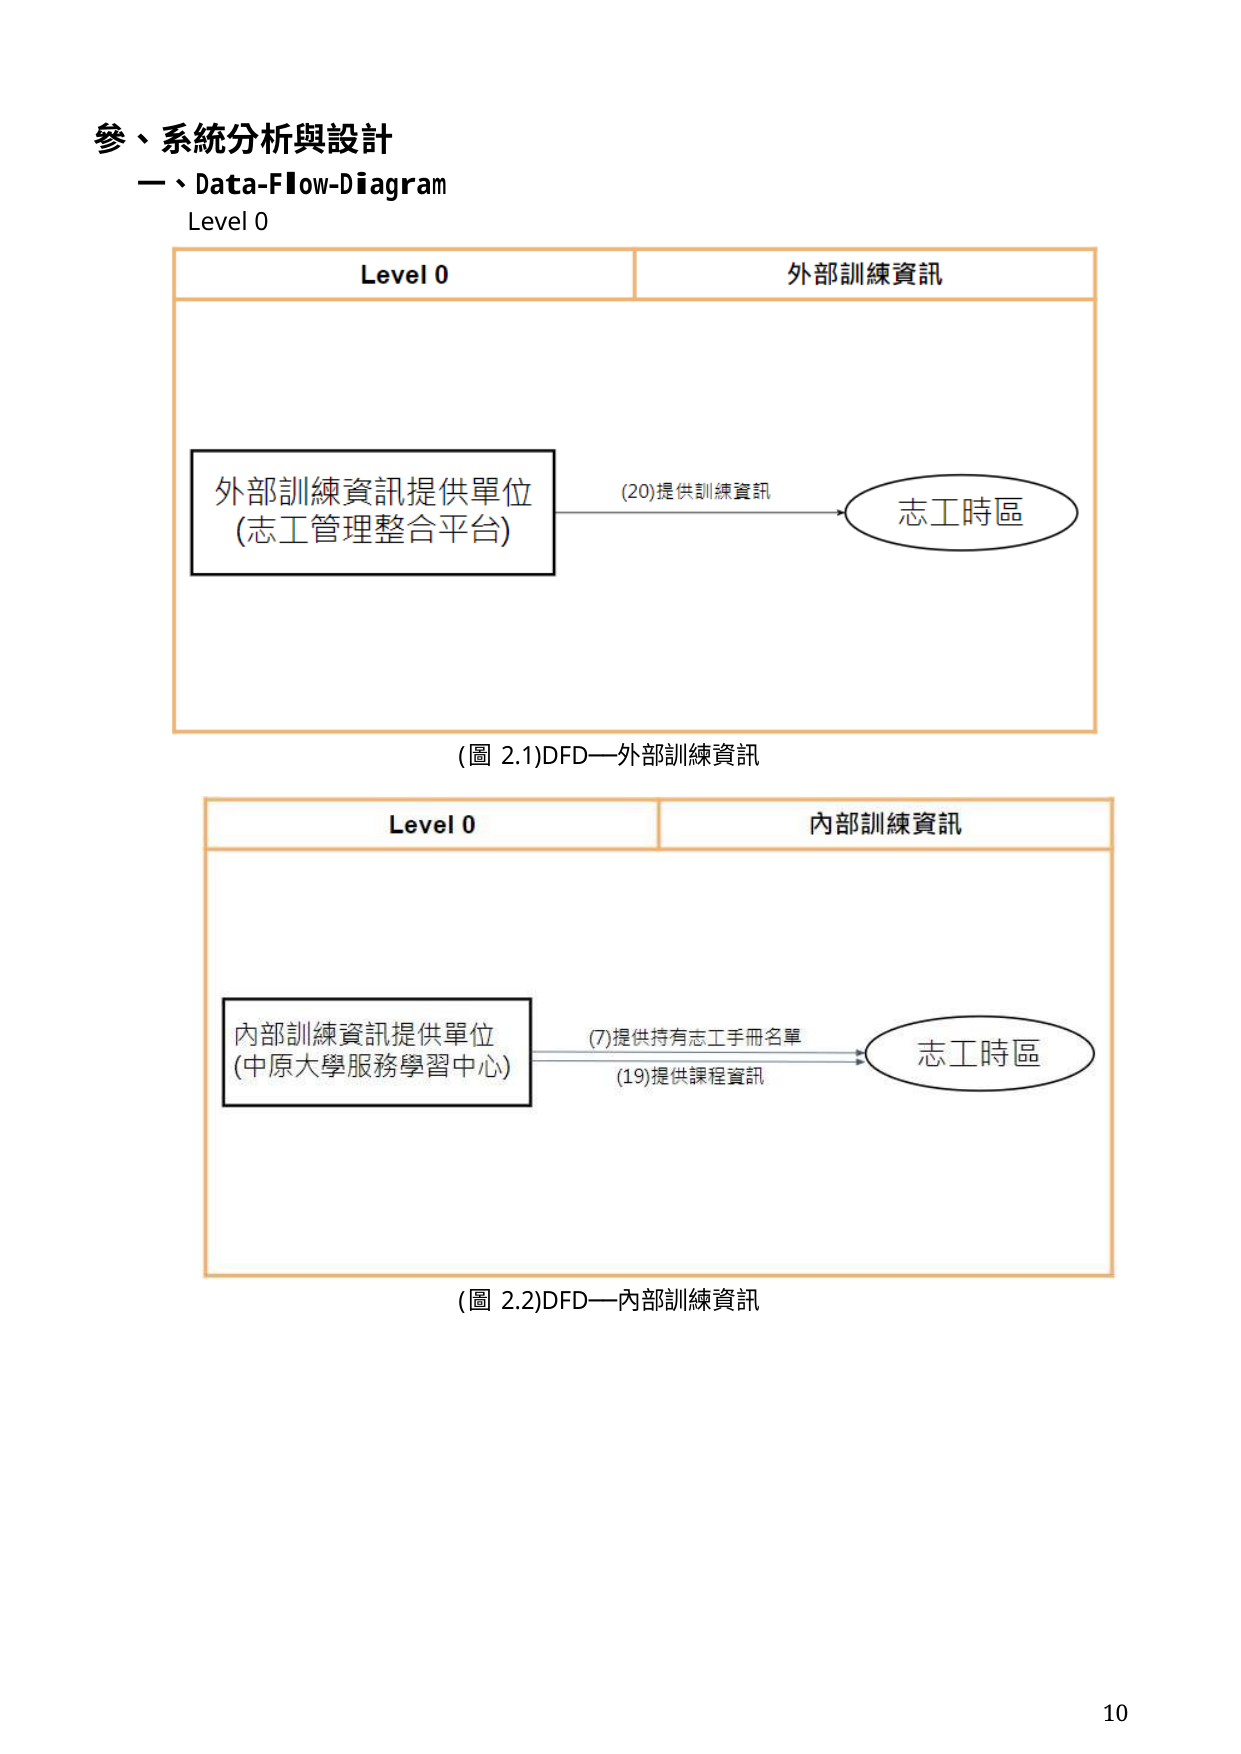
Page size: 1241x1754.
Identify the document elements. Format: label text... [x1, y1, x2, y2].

text Level 0 [181, 203, 1134, 237]
picture [200, 796, 1118, 1280]
picture [171, 245, 1099, 736]
subtitle 參、系統分析與設計 [93, 112, 1134, 161]
subtitle 一、Data-Flow-Diagram [137, 161, 1134, 203]
